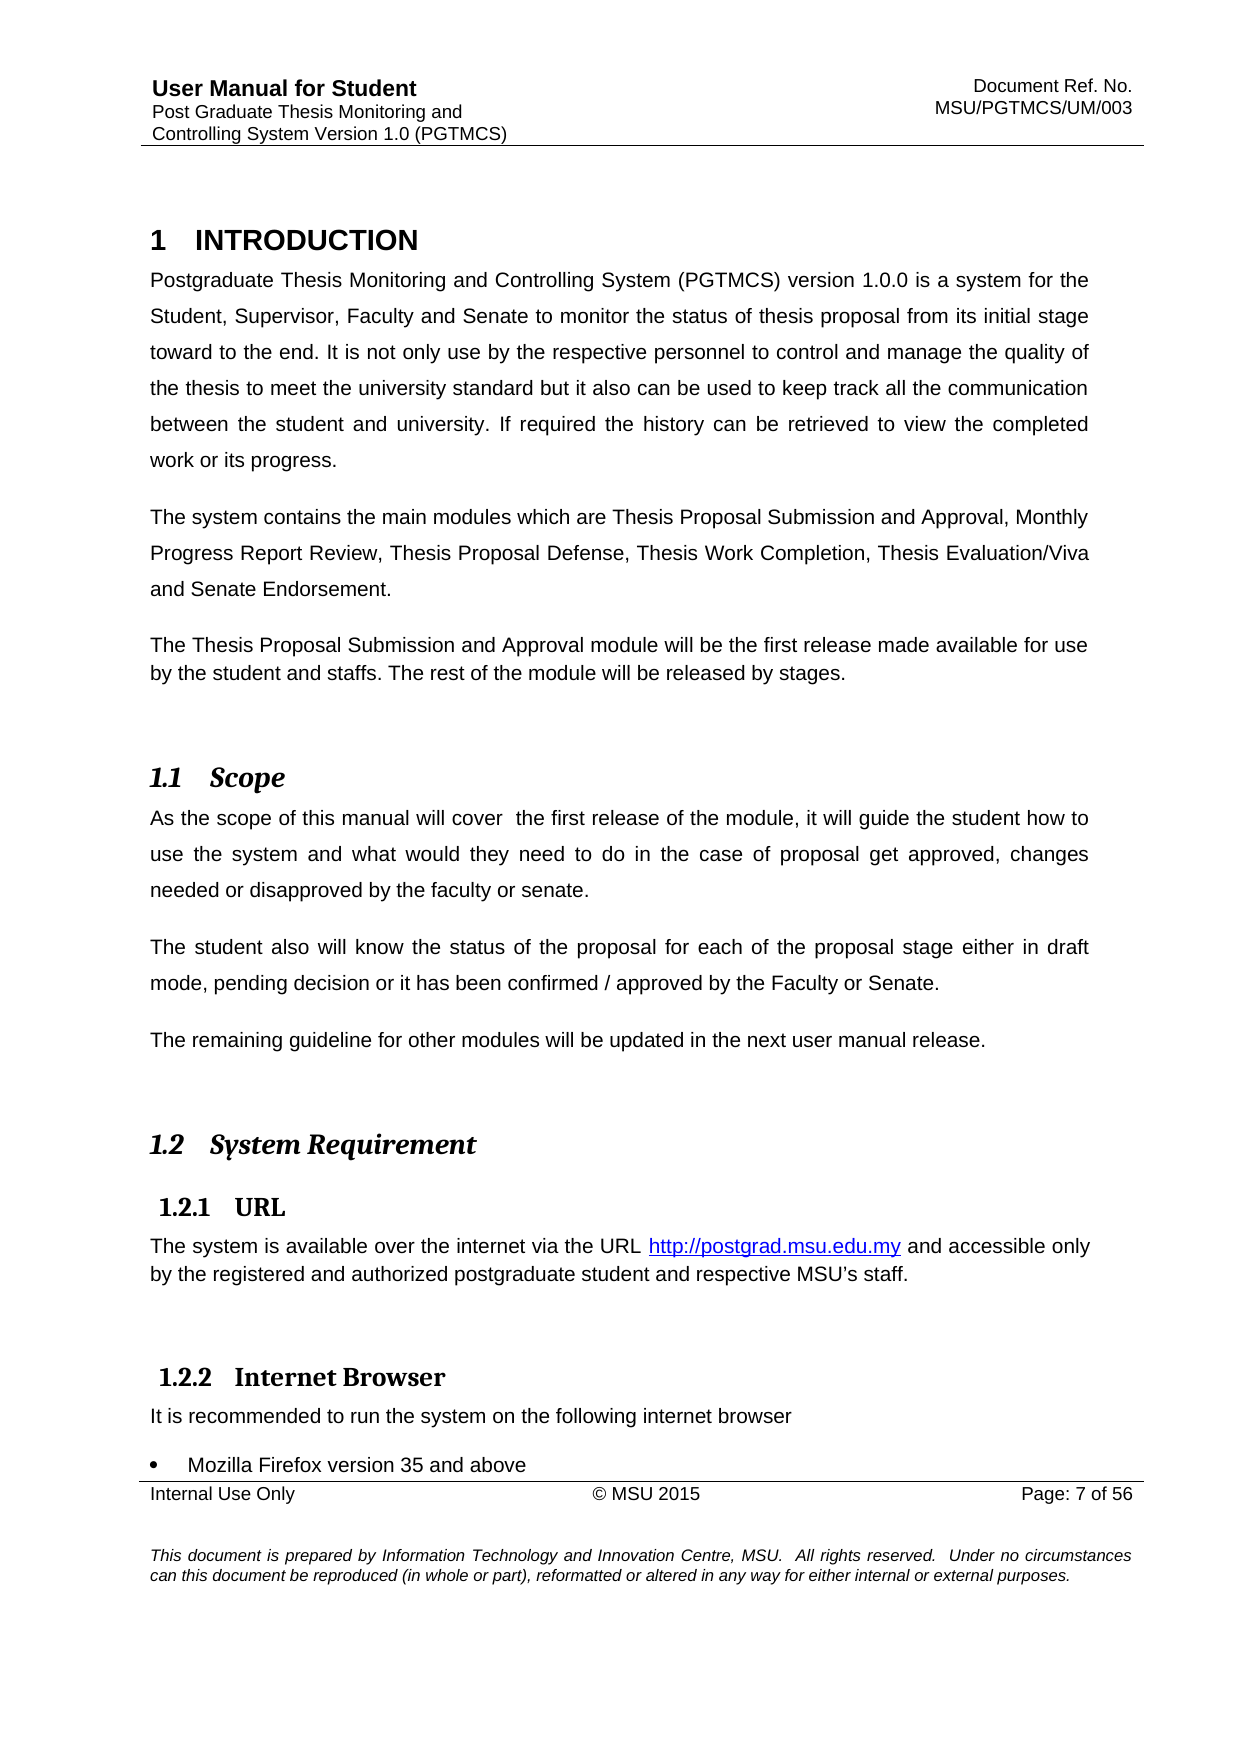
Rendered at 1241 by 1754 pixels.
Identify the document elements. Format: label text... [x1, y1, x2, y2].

text It is recommended to run the system on the following internet browser [150, 1404, 1090, 1428]
text The Thesis Proposal Submission and Approval module will be the first release made available for use by the student and staffs. The rest of the module will be released by stages. [150, 633, 1090, 684]
text The student also will know the status of the proposal for each of the proposal stage either in draft mode, pending decision or it has been confirmed / approved by the Faculty or Senate. [150, 935, 1090, 995]
subtitle System Requirement [150, 1128, 1090, 1162]
subtitle URL [159, 1192, 1090, 1223]
list Mozilla Firefox version 35 and above [150, 1453, 1090, 1477]
subtitle INTRODUCTION [150, 223, 1090, 257]
subtitle Scope [150, 761, 1090, 795]
text The system contains the main modules which are Thesis Proposal Submission and Approval, Monthly Progress Report Review, Thesis Proposal Defense, Thesis Work Completion, Thesis Evaluation/Viva and Senate Endorsement. [150, 504, 1090, 600]
text As the scope of this manual will cover the first release of the module, it will guide the student how to use the system and what would they need to do in the case of proposal get approved, changes needed or disapproved by the faculty or senate. [150, 806, 1090, 902]
text Postgraduate Thesis Monitoring and Controlling System (PGTMCS) version 1.0.0 is a system for the Student, Supervisor, Faculty and Senate to monitor the status of thesis proposal from its initial stage toward to the end. It is not only use by the respective personnel to control and manage the quality of the thesis to meet the university standard but it also can be used to keep track all the communication between the student and university. If required the history can be retrieved to view the completed work or its progress. [150, 268, 1090, 472]
subtitle Internet Browser [159, 1362, 1090, 1393]
text The system is available over the internet via the URL http://postgrad.msu.edu.my and accessible only by the registered and authorized postgraduate student and respective MSU’s staff. [150, 1234, 1090, 1285]
text The remaining guideline for other modules will be updated in the next user manual release. [150, 1028, 1090, 1052]
